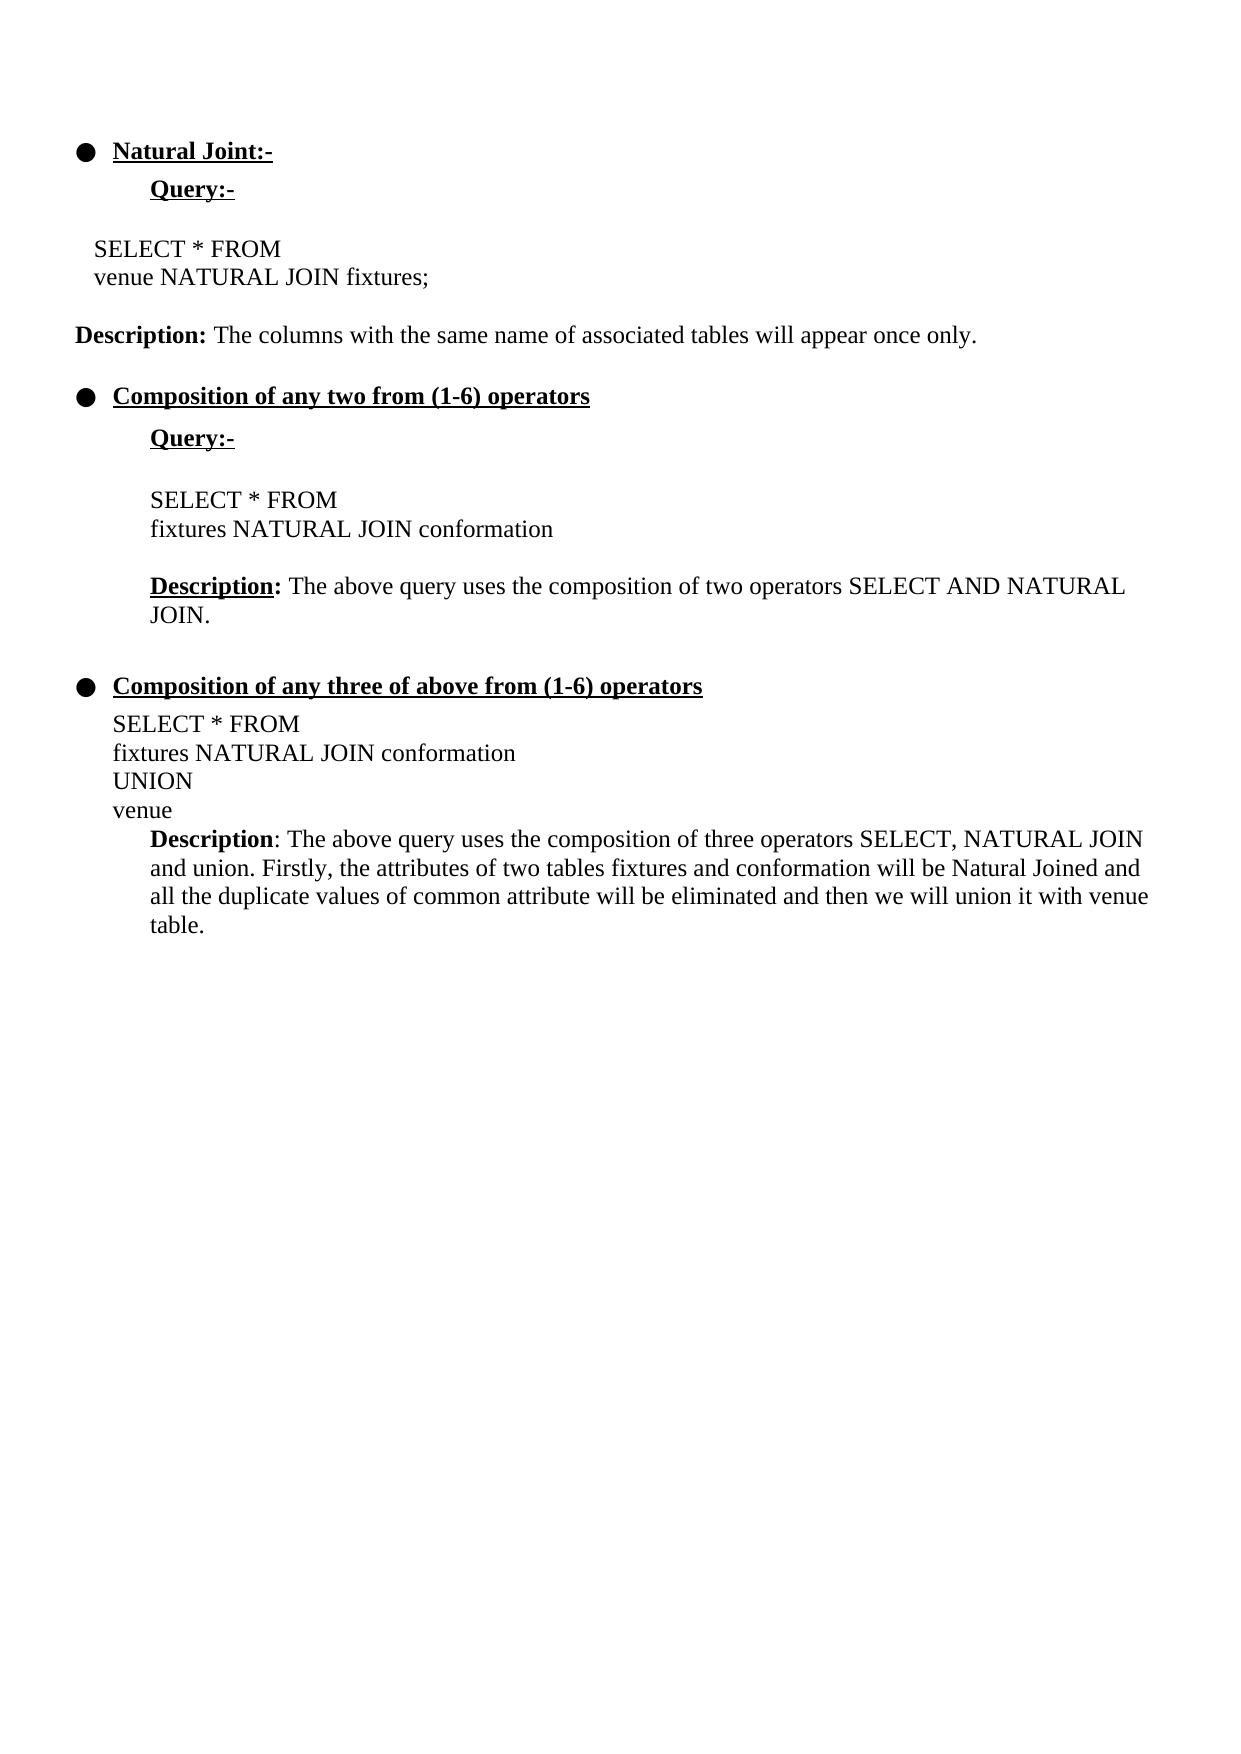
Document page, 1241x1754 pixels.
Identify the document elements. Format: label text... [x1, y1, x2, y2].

list Composition of any two from (1-6) operators [75, 368, 1165, 419]
text Description: The above query uses the composition of two operators SELECT AND NATURAL JOIN. [150, 571, 1165, 629]
text SELECT * FROM [112, 709, 1165, 738]
text venue [112, 795, 1165, 824]
text Description: The above query uses the composition of three operators SELECT, NATURAL JOIN and union. Firstly, the attributes of two tables fixtures and conformation will be Natural Joined and all the duplicate values of common attribute will be eliminated and then we will union it with venue table. [150, 824, 1165, 939]
text Description: The columns with the same name of associated tables will appear once only. [75, 320, 1165, 349]
text SELECT * FROM [75, 234, 1165, 262]
list Composition of any three of above from (1-6) operators [75, 658, 1165, 709]
text fixtures NATURAL JOIN conformation [150, 514, 1165, 543]
text venue NATURAL JOIN fixtures; [75, 262, 1165, 291]
text UNION [112, 766, 1165, 795]
list Natural Joint:- [75, 123, 1165, 174]
text SELECT * FROM [150, 485, 1165, 514]
text Query:- [150, 174, 1165, 203]
text Query:- [150, 423, 1165, 452]
text fixtures NATURAL JOIN conformation [112, 738, 1165, 766]
